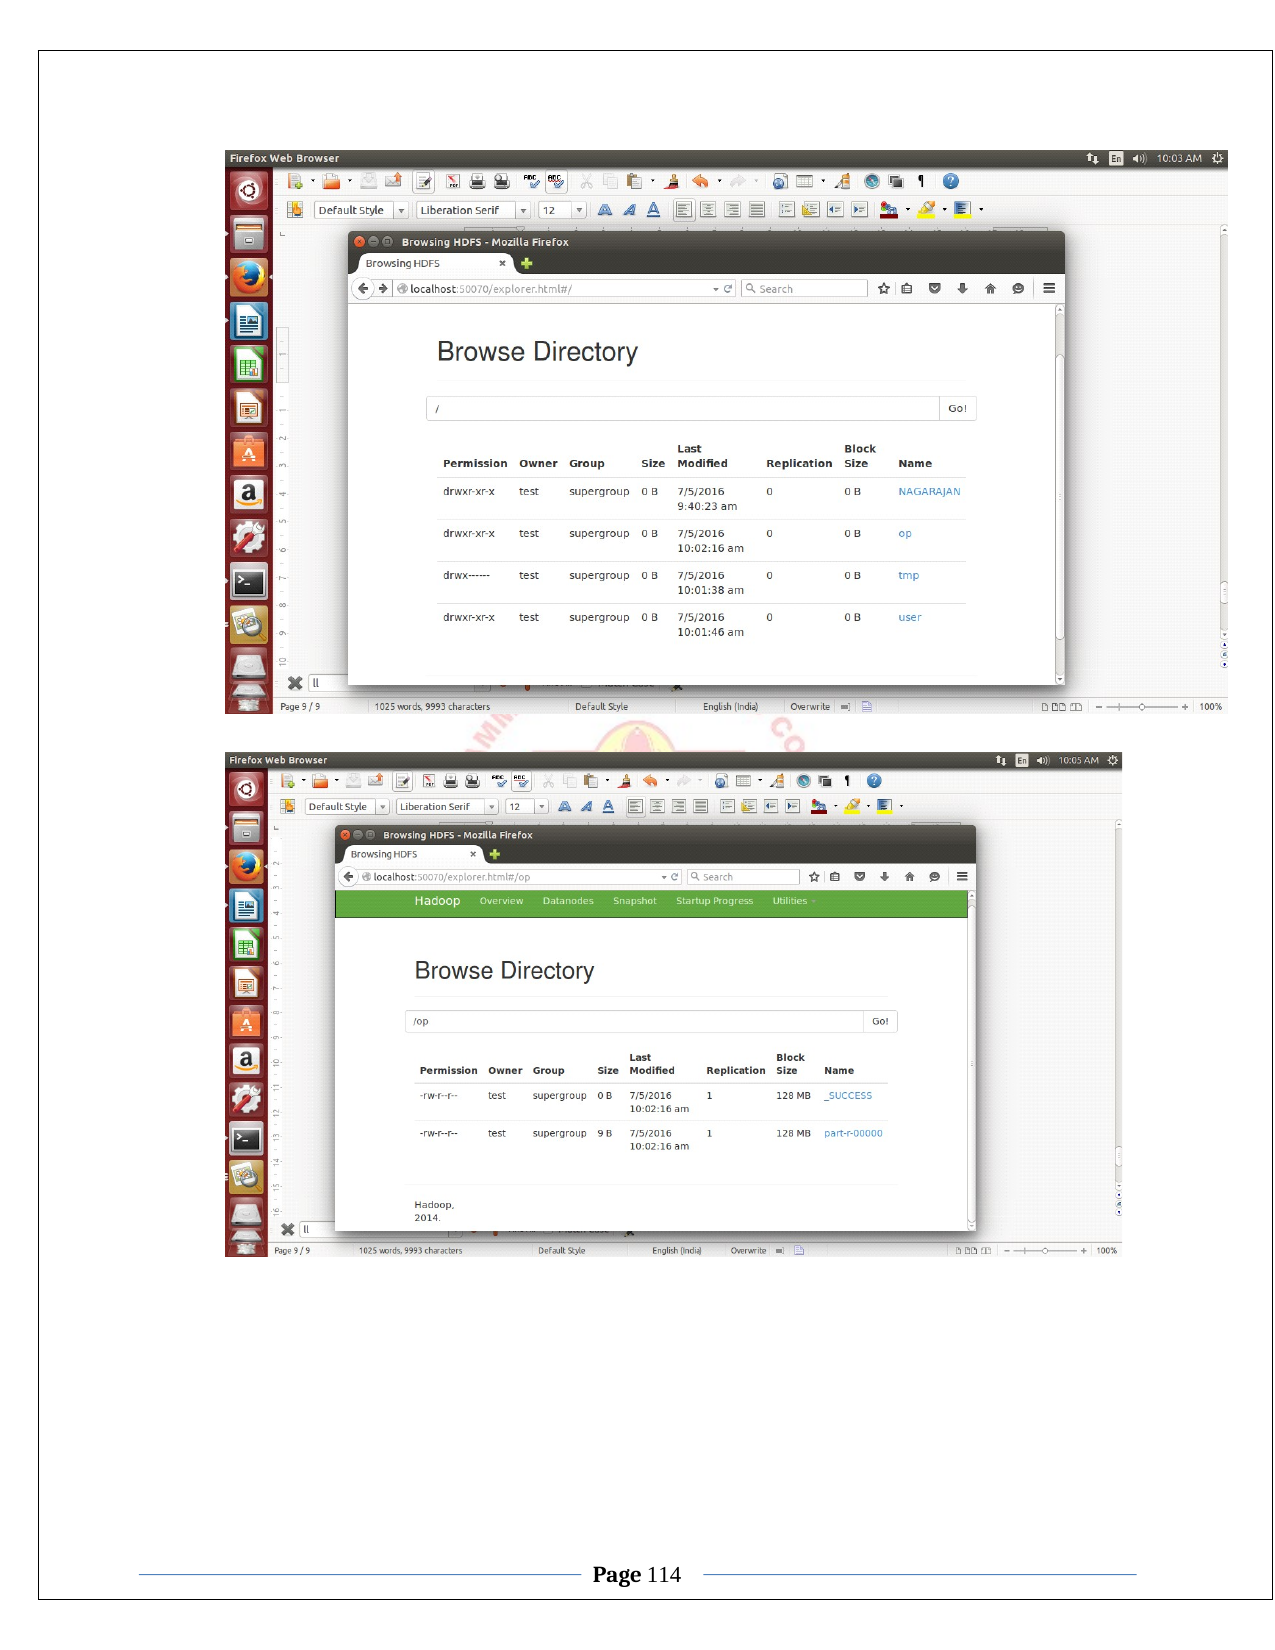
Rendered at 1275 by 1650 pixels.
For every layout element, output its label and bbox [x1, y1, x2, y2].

picture [225, 150, 1228, 1257]
